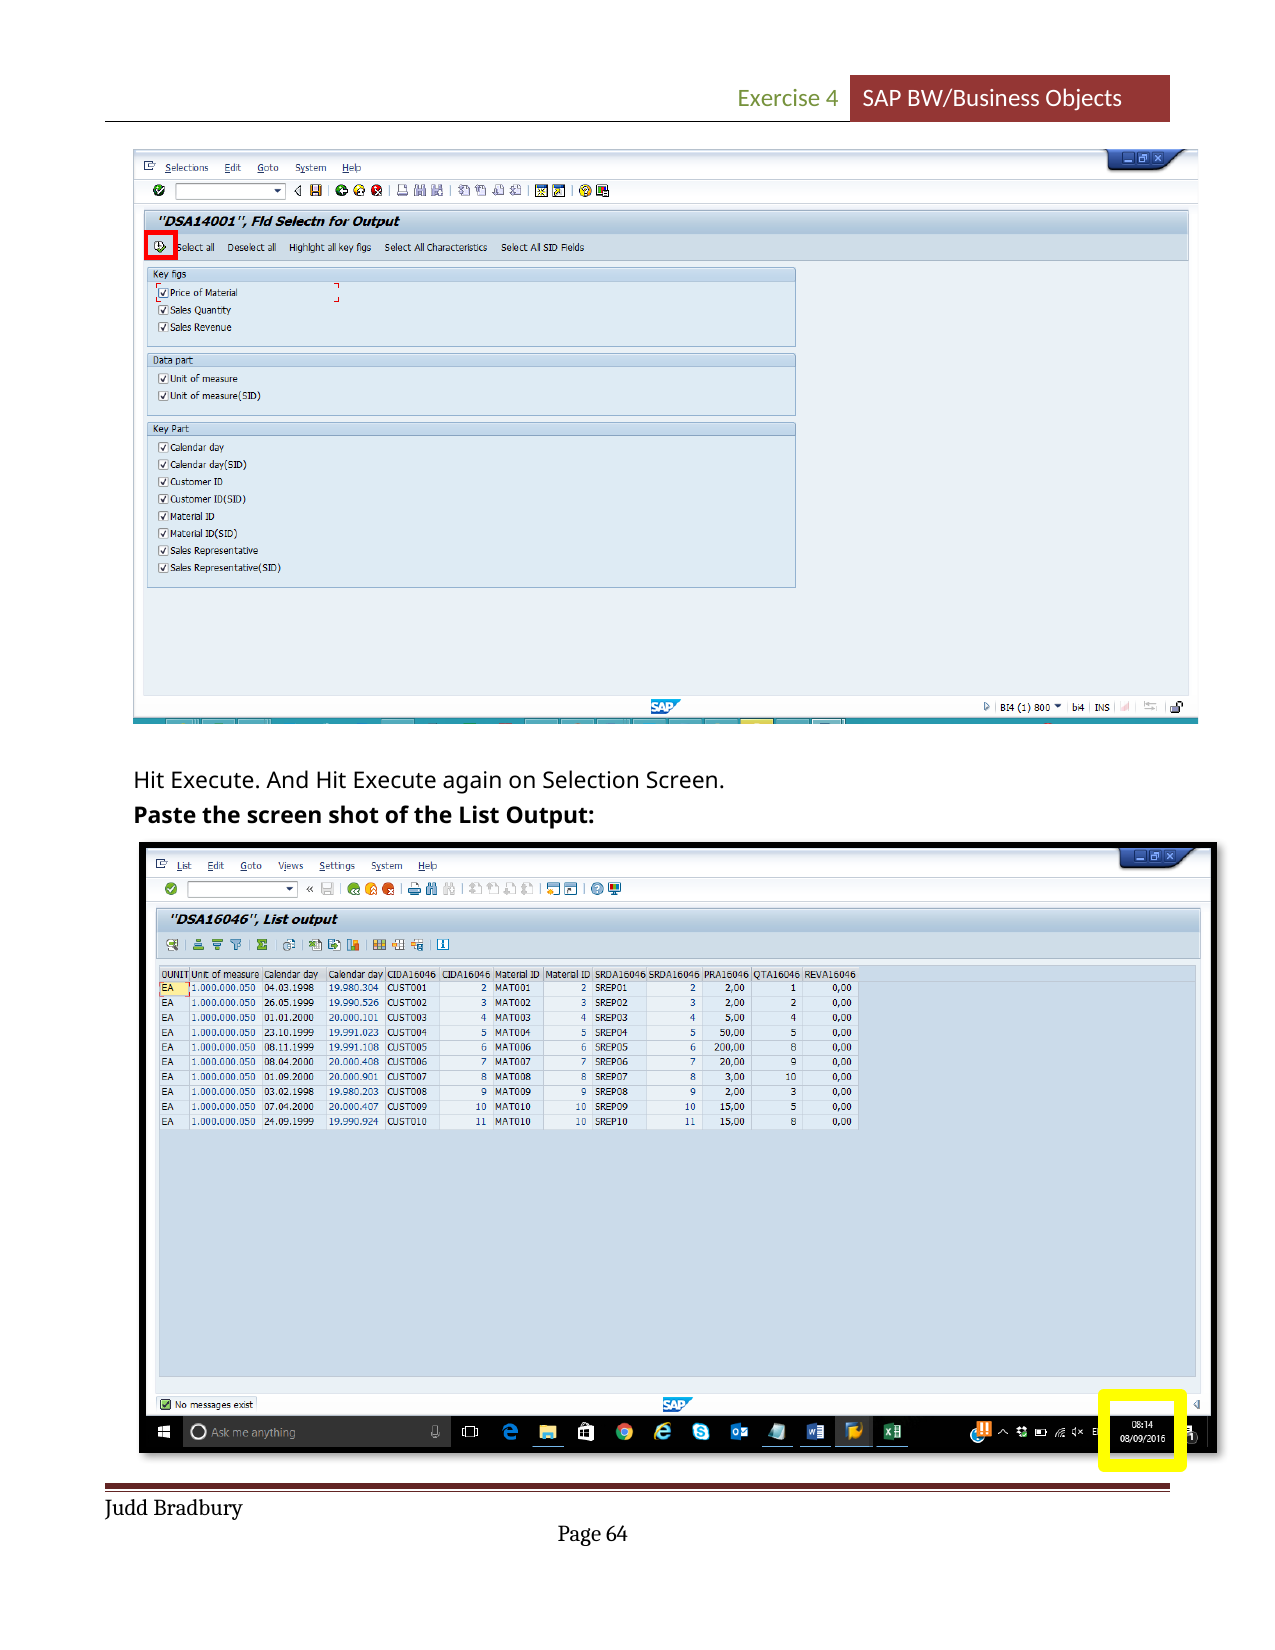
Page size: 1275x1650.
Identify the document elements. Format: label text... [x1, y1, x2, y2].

picture [1110, 1401, 1174, 1447]
list Paste the screen shot of the List Output: [133, 799, 1170, 831]
picture [146, 848, 1211, 1447]
picture [133, 149, 1199, 724]
list Hit Execute. And Hit Execute again on Selection Screen. [133, 763, 1170, 795]
